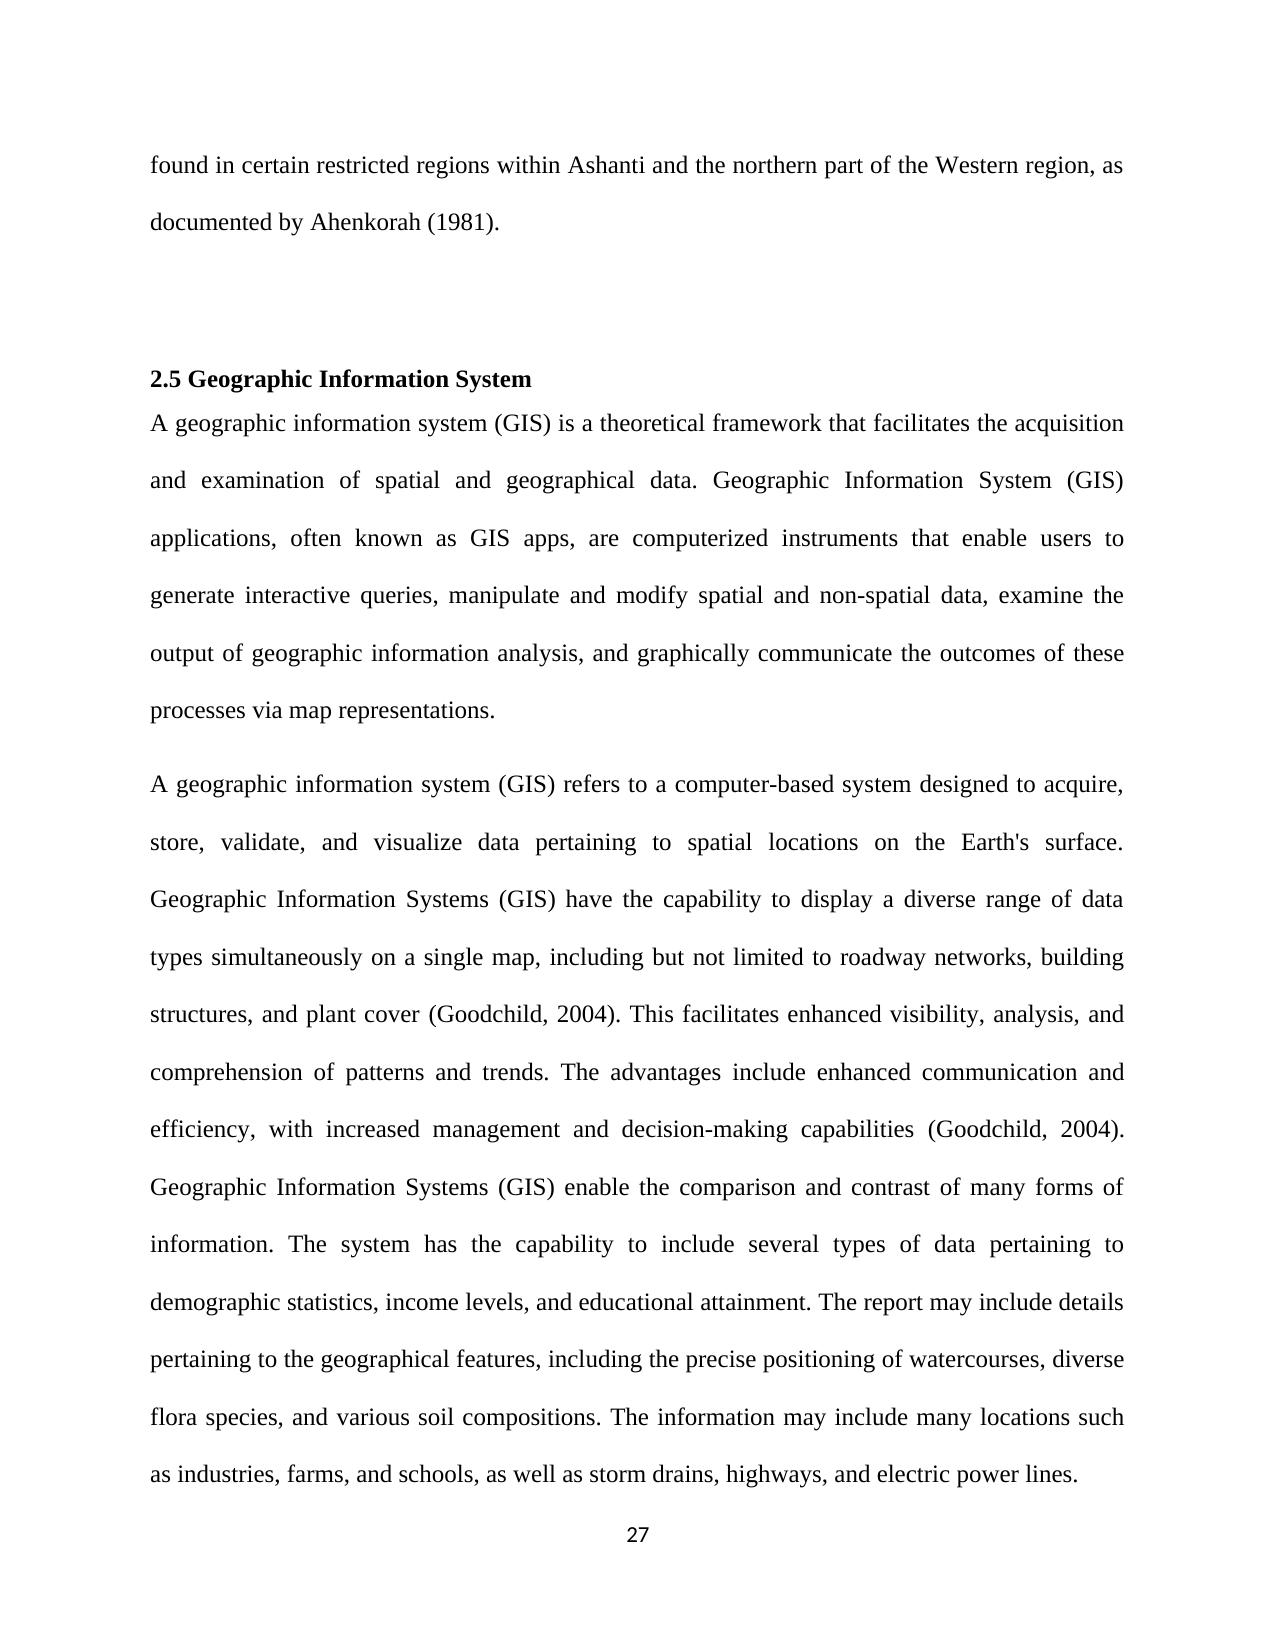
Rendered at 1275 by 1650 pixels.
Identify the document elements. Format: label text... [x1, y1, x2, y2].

text A geographic information system (GIS) is a theoretical framework that facilitates the acquisition and examination of spatial and geographical data. Geographic Information System (GIS) applications, often known as GIS apps, are computerized instruments that enable users to generate interactive queries, manipulate and modify spatial and non-spatial data, examine the output of geographic information analysis, and graphically communicate the outcomes of these processes via map representations. [150, 408, 1125, 724]
text A geographic information system (GIS) refers to a computer-based system designed to acquire, store, validate, and visualize data pertaining to spatial locations on the Earth's surface. Geographic Information Systems (GIS) have the capability to display a diverse range of data types simultaneously on a single map, including but not limited to roadway networks, building structures, and plant cover (Goodchild, 2004). This facilitates enhanced visibility, analysis, and comprehension of patterns and trends. The advantages include enhanced communication and efficiency, with increased management and decision-making capabilities (Goodchild, 2004). Geographic Information Systems (GIS) enable the comparison and contrast of many forms of information. The system has the capability to include several types of data pertaining to demographic statistics, income levels, and educational attainment. The report may include details pertaining to the geographical features, including the precise positioning of watercourses, diverse flora species, and various soil compositions. The information may include many locations such as industries, farms, and schools, as well as storm drains, highways, and electric power lines. [150, 769, 1125, 1488]
subtitle 2.5 Geographic Information System [150, 364, 1125, 393]
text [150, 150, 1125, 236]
